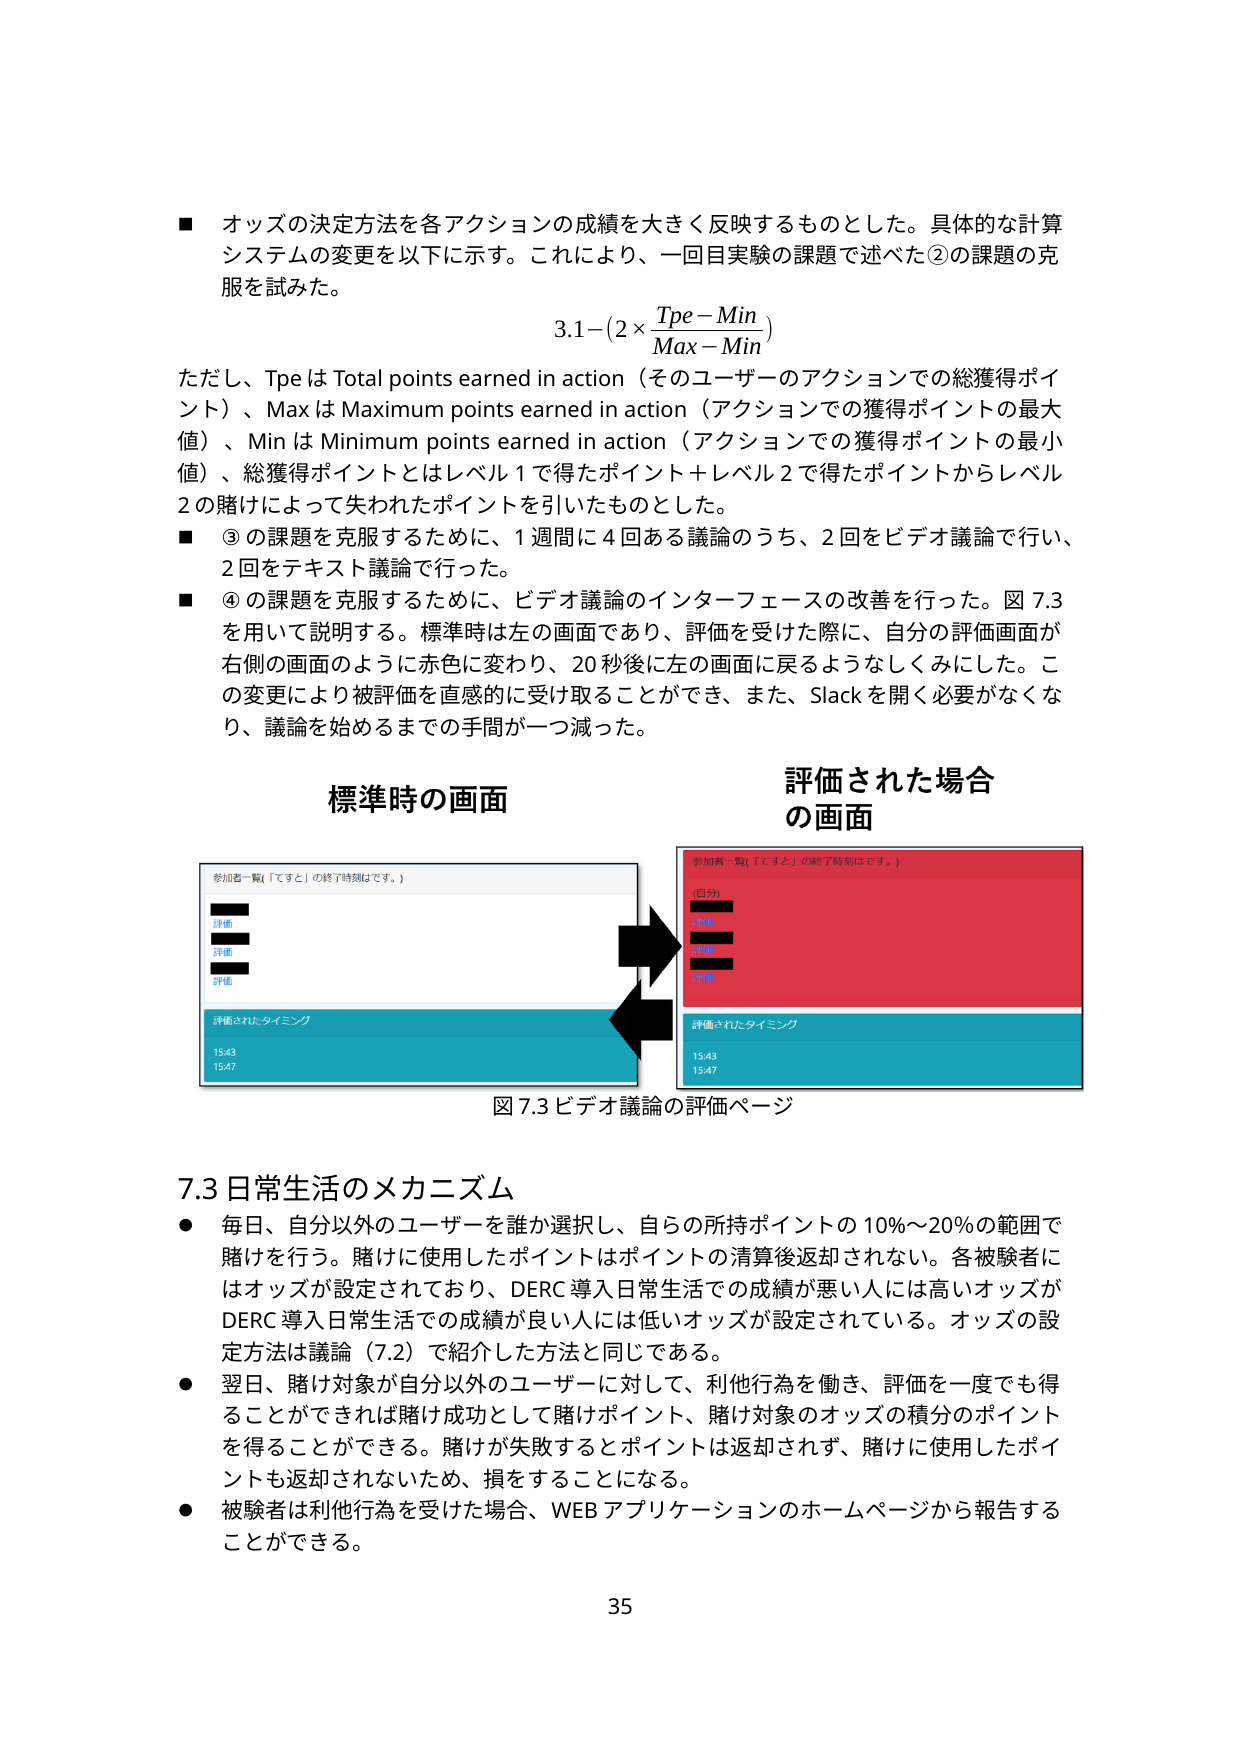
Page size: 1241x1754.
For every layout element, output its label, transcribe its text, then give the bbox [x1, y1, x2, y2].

list ④の課題を克服するために、ビデオ議論のインターフェースの改善を行った。図7.3を用いて説明する。標準時は左の画面であり、評価を受けた際に、自分の評価画面が右側の画面のように赤色に変わり、20秒後に左の画面に戻るようなしくみにした。この変更により被評価を直感的に受け取ることができ、また、Slackを開く必要がなくなり、議論を始めるまでの手間が一つ減った。 [177, 583, 1063, 742]
list 毎日、自分以外のユーザーを誰か選択し、自らの所持ポイントの10%～20％の範囲で賭けを行う。賭けに使用したポイントはポイントの清算後返却されない。各被験者にはオッズが設定されており、DERC導入日常生活での成績が悪い人には高いオッズが、DERC導入日常生活での成績が良い人には低いオッズが設定されている。オッズの設定方法は議論（7.2）で紹介した方法と同じである。 [177, 1208, 1063, 1367]
list 被験者は利他行為を受けた場合、WEBアプリケーションのホームページから報告することができる。 [177, 1493, 1063, 1557]
text 7.3日常生活のメカニズム [177, 1166, 1063, 1208]
picture [197, 759, 1084, 1092]
list 翌日、賭け対象が自分以外のユーザーに対して、利他行為を働き、評価を一度でも得ることができれば賭け成功として賭けポイント、賭け対象のオッズの積分のポイントを得ることができる。賭けが失敗するとポイントは返却されず、賭けに使用したポイントも返却されないため、損をすることになる。 [177, 1367, 1063, 1493]
text ただし、Tpeは Total points earned in action（そのユーザーのアクションでの総獲得ポイント）、MaxはMaximum points earned in action（アクションでの獲得ポイントの最大値）、MinはMinimum points earned in action（アクションでの獲得ポイントの最小値）、総獲得ポイントとはレベル1で得たポイント＋レベル2で得たポイントからレベル2の賭けによって失われたポイントを引いたものとした。 [177, 361, 1063, 519]
list ③の課題を克服するために、1週間に4回ある議論のうち、2回をビデオ議論で行い、2回をテキスト議論で行った。 [177, 519, 1063, 583]
list オッズの決定方法を各アクションの成績を大きく反映するものとした。具体的な計算システムの変更を以下に示す。これにより、一回目実験の課題で述べた②の課題の克服を試みた。 [177, 207, 1063, 302]
